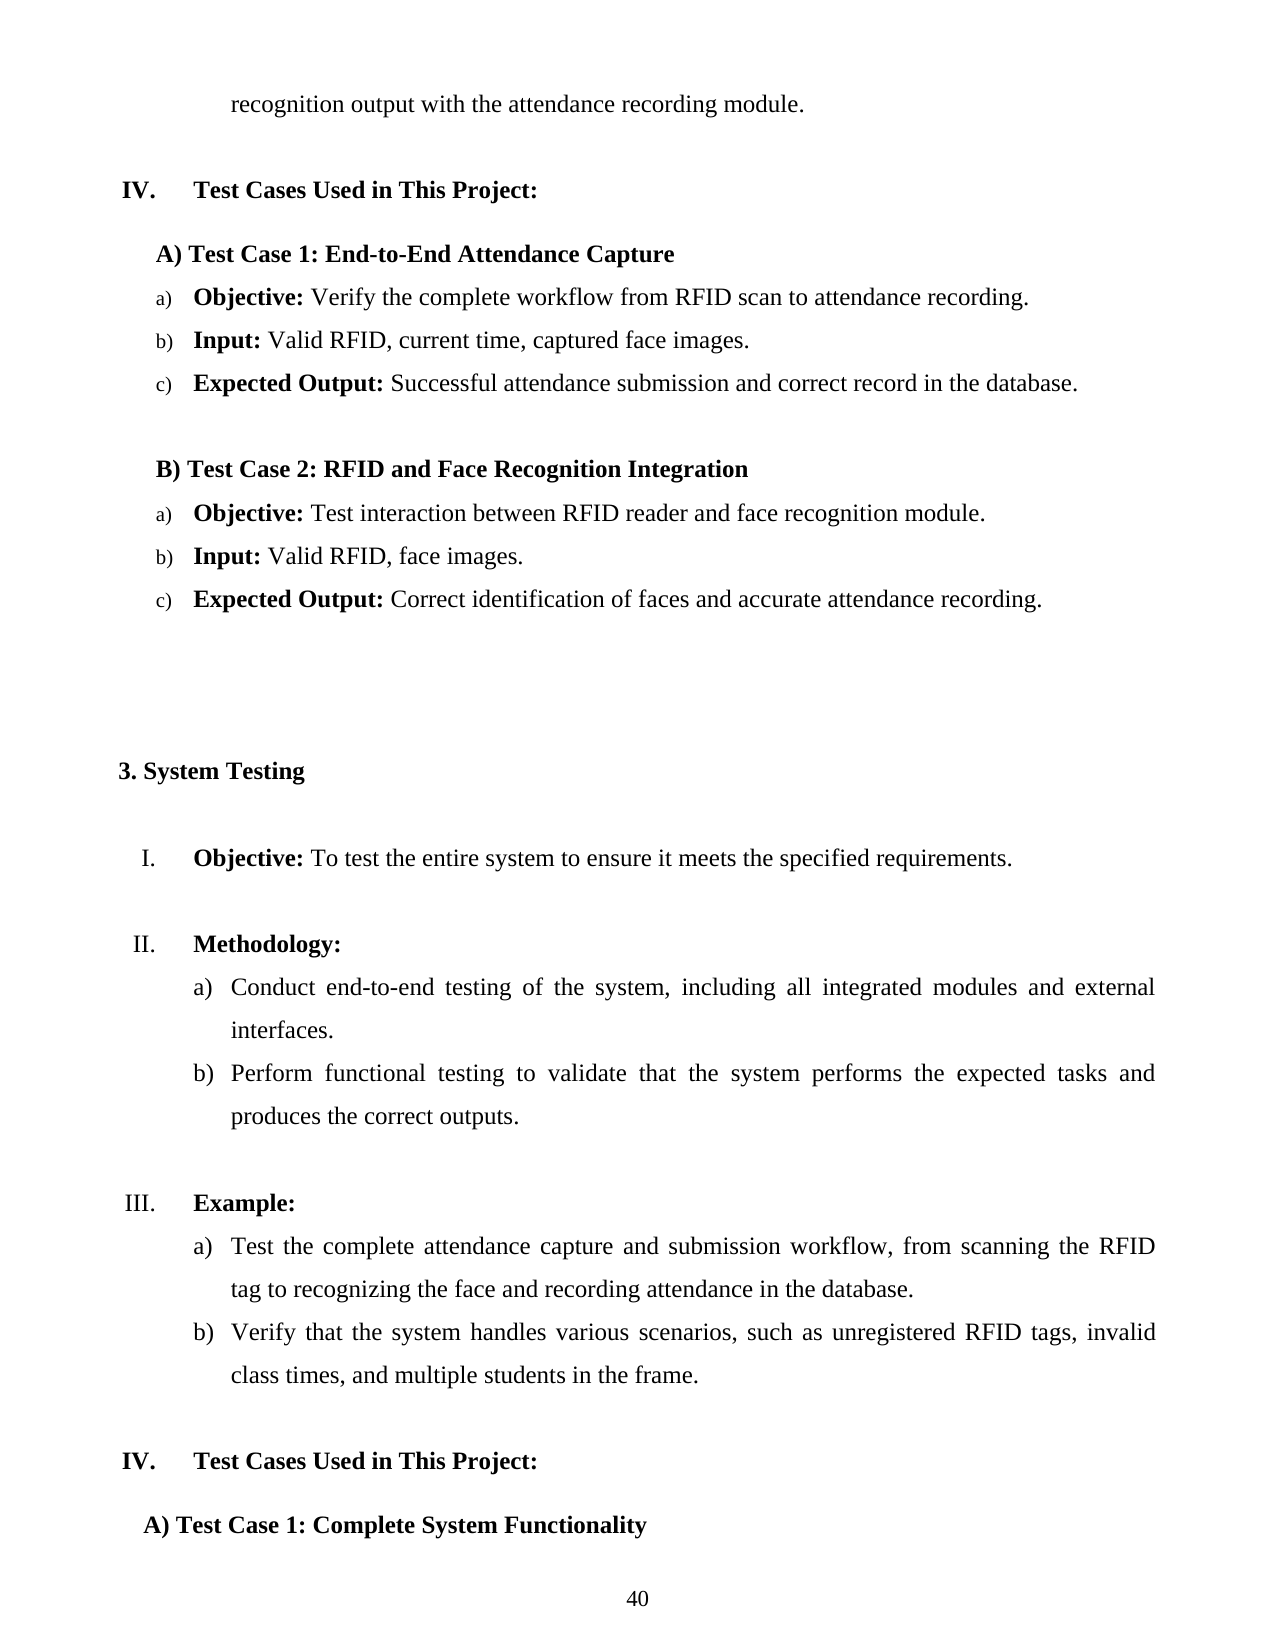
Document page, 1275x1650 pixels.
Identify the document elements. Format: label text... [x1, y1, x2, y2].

list Perform functional testing to validate that the system performs the expected tasks and produces the correct outputs. [193, 1058, 1157, 1130]
text A) Test Case 1: Complete System Functionality [118, 1510, 1157, 1539]
list Objective: Verify the complete workflow from RFID scan to attendance recording. [156, 282, 1157, 311]
list Test Cases Used in This Project: [156, 175, 1157, 204]
list Expected Output: Correct identification of faces and accurate attendance recording. [156, 584, 1157, 613]
text B) Test Case 2: RFID and Face Recognition Integration [118, 454, 1157, 483]
text A) Test Case 1: End-to-End Attendance Capture [156, 239, 1157, 268]
list Objective: To test the entire system to ensure it meets the specified requirements. [156, 843, 1157, 871]
text 3. System Testing [118, 756, 1157, 785]
list Expected Output: Successful attendance submission and correct record in the database. [156, 368, 1157, 397]
list Verify that the system handles various scenarios, such as unregistered RFID tags, invalid class times, and multiple students in the frame. [193, 1317, 1157, 1389]
list Input: Valid RFID, face images. [156, 541, 1157, 569]
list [193, 89, 1157, 117]
list Example: [156, 1188, 1157, 1216]
list Input: Valid RFID, current time, captured face images. [156, 325, 1157, 354]
list Objective: Test interaction between RFID reader and face recognition module. [156, 498, 1157, 526]
list Conduct end-to-end testing of the system, including all integrated modules and external interfaces. [193, 972, 1157, 1044]
list Test the complete attendance capture and submission workflow, from scanning the RFID tag to recognizing the face and recording attendance in the database. [193, 1231, 1157, 1303]
list Methodology: [156, 929, 1157, 958]
list Test Cases Used in This Project: [156, 1446, 1157, 1475]
